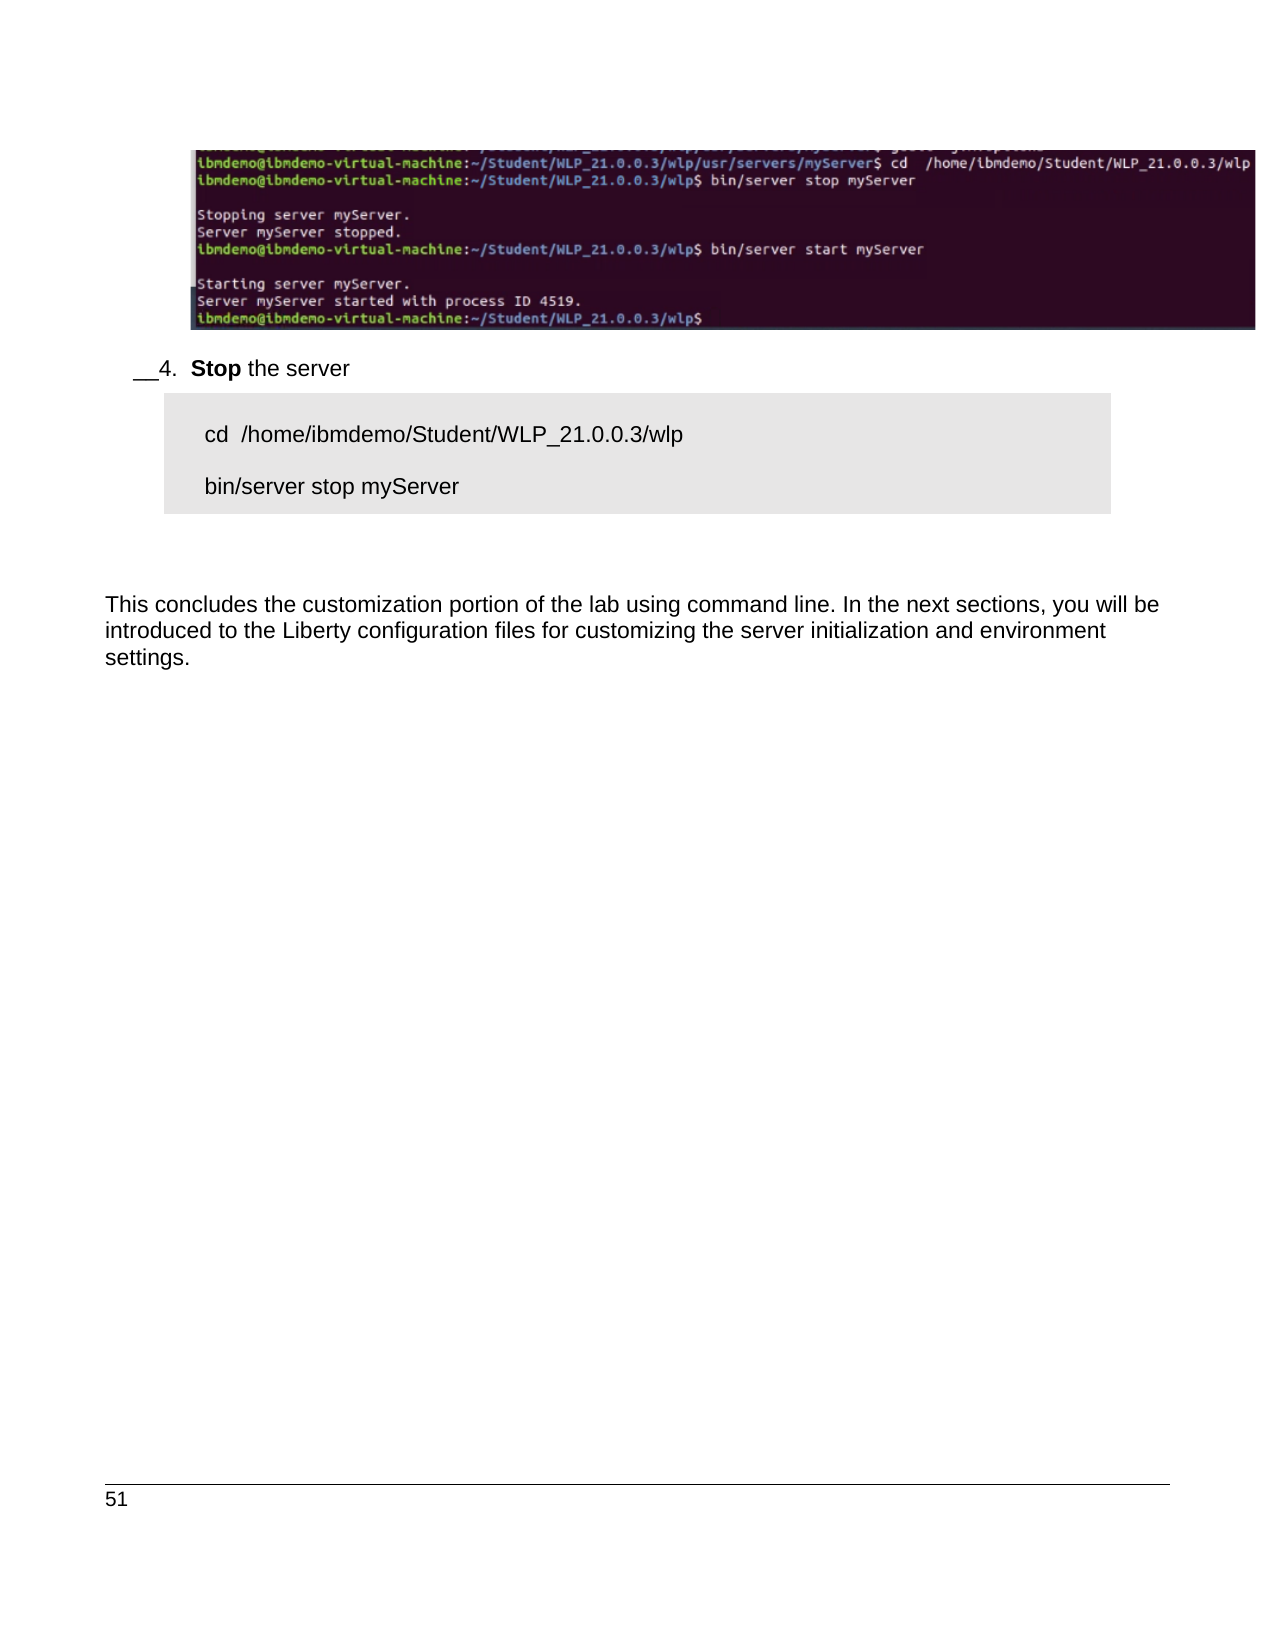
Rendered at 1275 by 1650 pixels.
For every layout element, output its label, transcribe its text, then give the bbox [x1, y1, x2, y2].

table_header cd /home/ibmdemo/Student/WLP_21.0.0.3/wlp bin/server stop myServer [164, 393, 1111, 514]
list Stop the server [133, 354, 1170, 381]
text This concludes the customization portion of the lab using command line. In the next sections, you will be introduced to the Liberty configuration files for customizing the server initialization and environment settings. [105, 591, 1170, 670]
picture [190, 150, 1256, 330]
